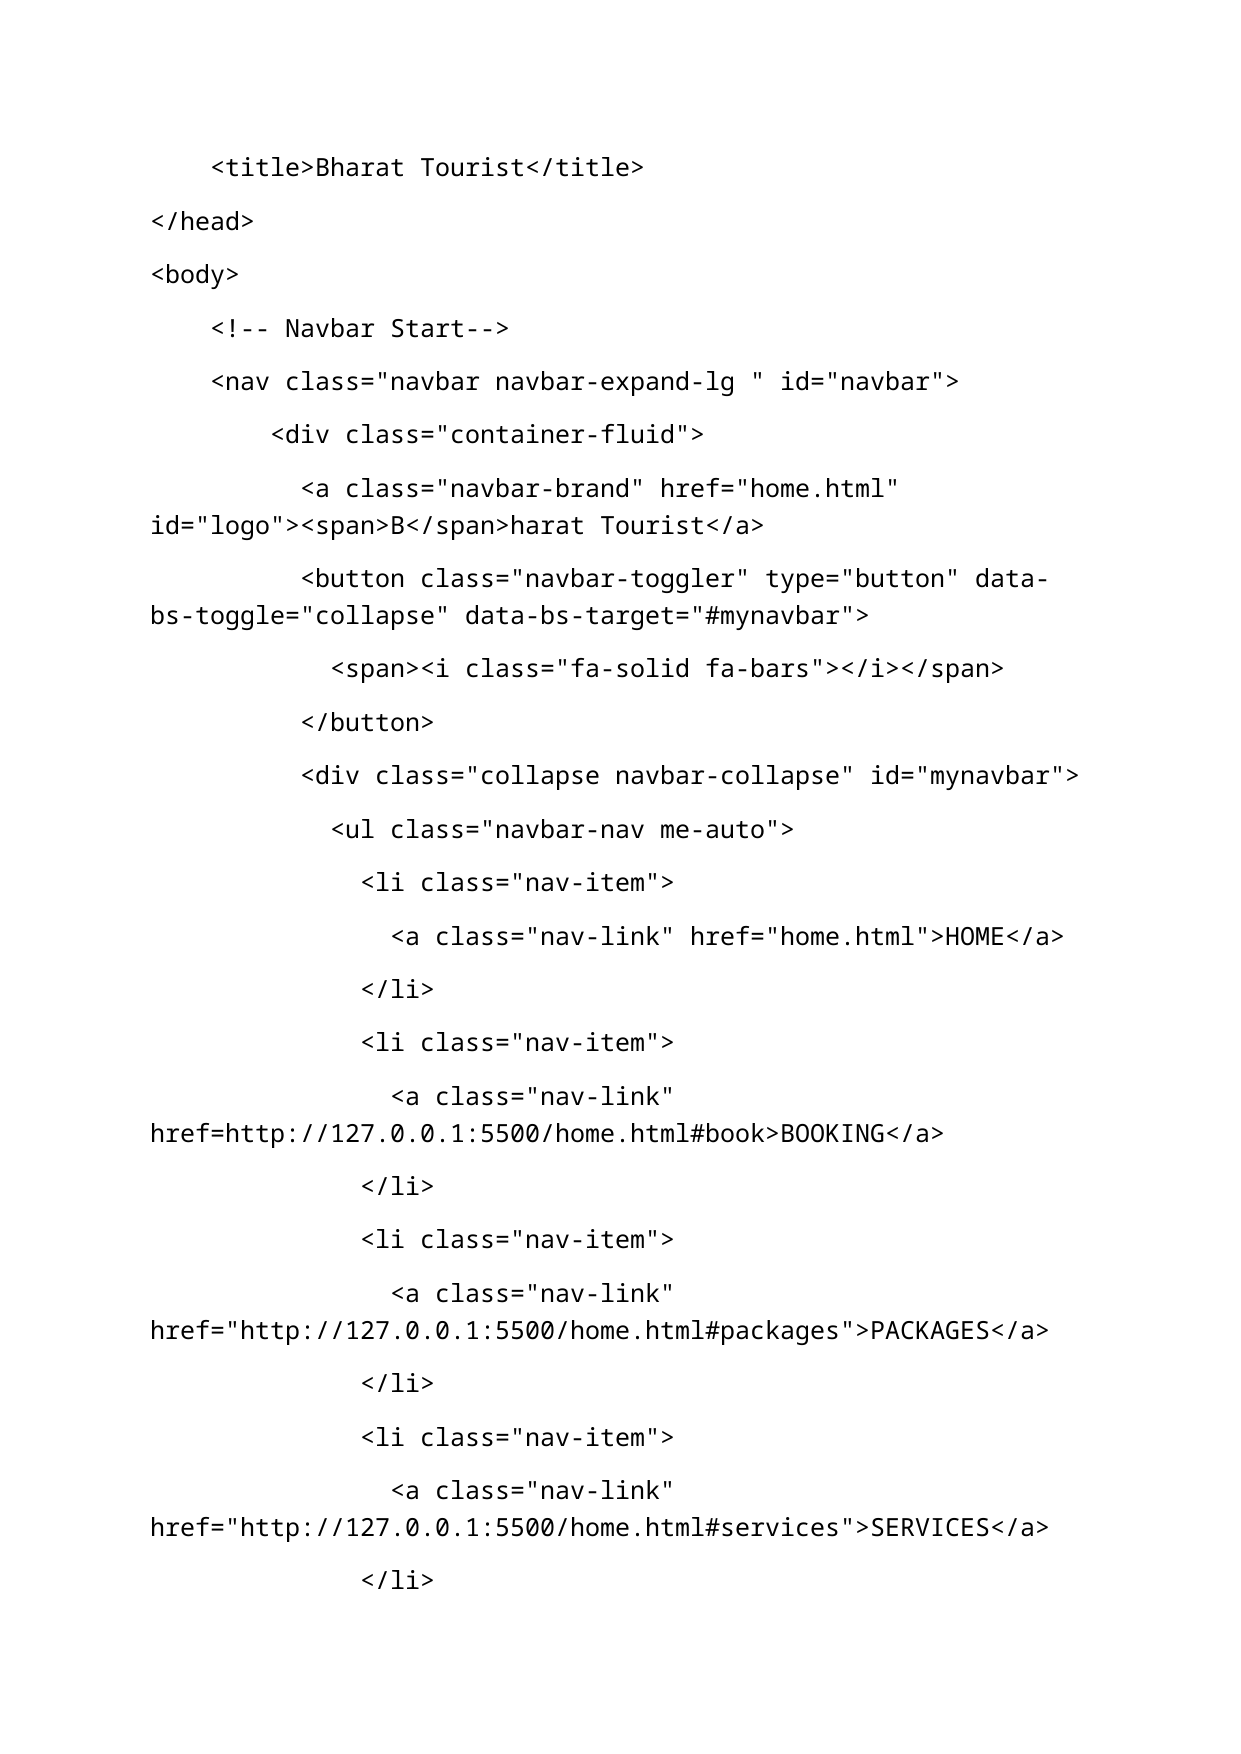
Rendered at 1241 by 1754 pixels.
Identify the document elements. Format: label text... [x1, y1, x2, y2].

text <a class="nav-link" href="http://127.0.0.1:5500/home.html#services">SERVICES</a> [150, 1473, 1090, 1543]
text </li> [150, 1169, 1090, 1203]
text </head> [150, 203, 1090, 237]
text <nav class="navbar navbar-expand-lg " id="navbar"> [150, 364, 1090, 398]
text <a class="nav-link" href="home.html">HOME</a> [150, 918, 1090, 952]
text </li> [150, 1563, 1090, 1597]
text <span><i class="fa-solid fa-bars"></i></span> [150, 651, 1090, 685]
text <button class="navbar-toggler" type="button" data-bs-toggle="collapse" data-bs-target="#mynavbar"> [150, 561, 1090, 632]
text <a class="nav-link" href="http://127.0.0.1:5500/home.html#packages">PACKAGES</a> [150, 1276, 1090, 1346]
text <li class="nav-item"> [150, 1222, 1090, 1256]
text <body> [150, 257, 1090, 291]
text </button> [150, 704, 1090, 738]
text </li> [150, 972, 1090, 1006]
text <a class="nav-link" href=http://127.0.0.1:5500/home.html#book>BOOKING</a> [150, 1078, 1090, 1149]
text <!-- Navbar Start--> [150, 310, 1090, 344]
text <title>Bharat Tourist</title> [150, 150, 1090, 184]
text <a class="navbar-brand" href="home.html" id="logo"><span>B</span>harat Tourist</a> [150, 471, 1090, 541]
text <li class="nav-item"> [150, 1419, 1090, 1453]
text <div class="container-fluid"> [150, 417, 1090, 451]
text <div class="collapse navbar-collapse" id="mynavbar"> [150, 758, 1090, 792]
text </li> [150, 1366, 1090, 1400]
text <ul class="navbar-nav me-auto"> [150, 811, 1090, 845]
text <li class="nav-item"> [150, 1025, 1090, 1059]
text <li class="nav-item"> [150, 865, 1090, 899]
